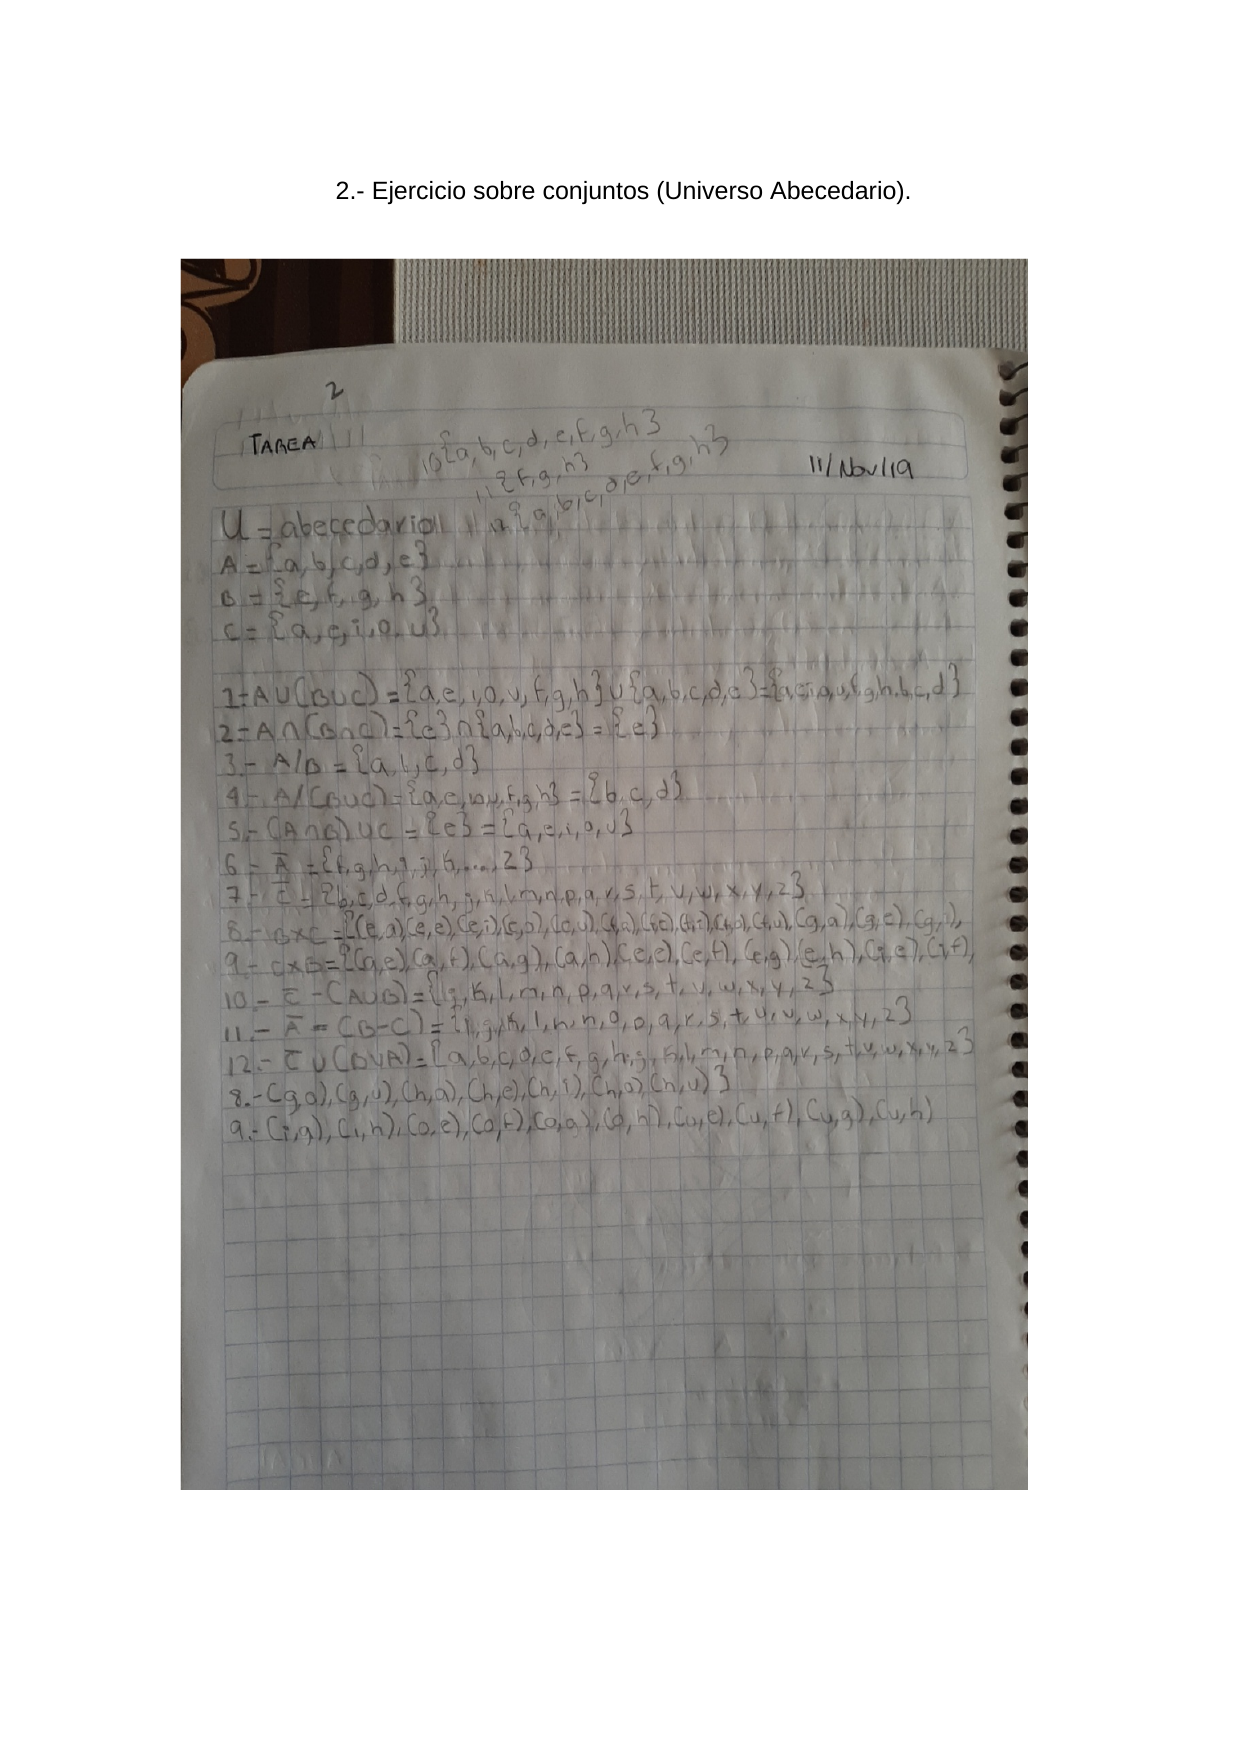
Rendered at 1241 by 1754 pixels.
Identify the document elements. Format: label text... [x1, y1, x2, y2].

picture [181, 260, 1028, 1489]
text 2.- Ejercicio sobre conjuntos (Universo Abecedario). [177, 176, 1063, 205]
